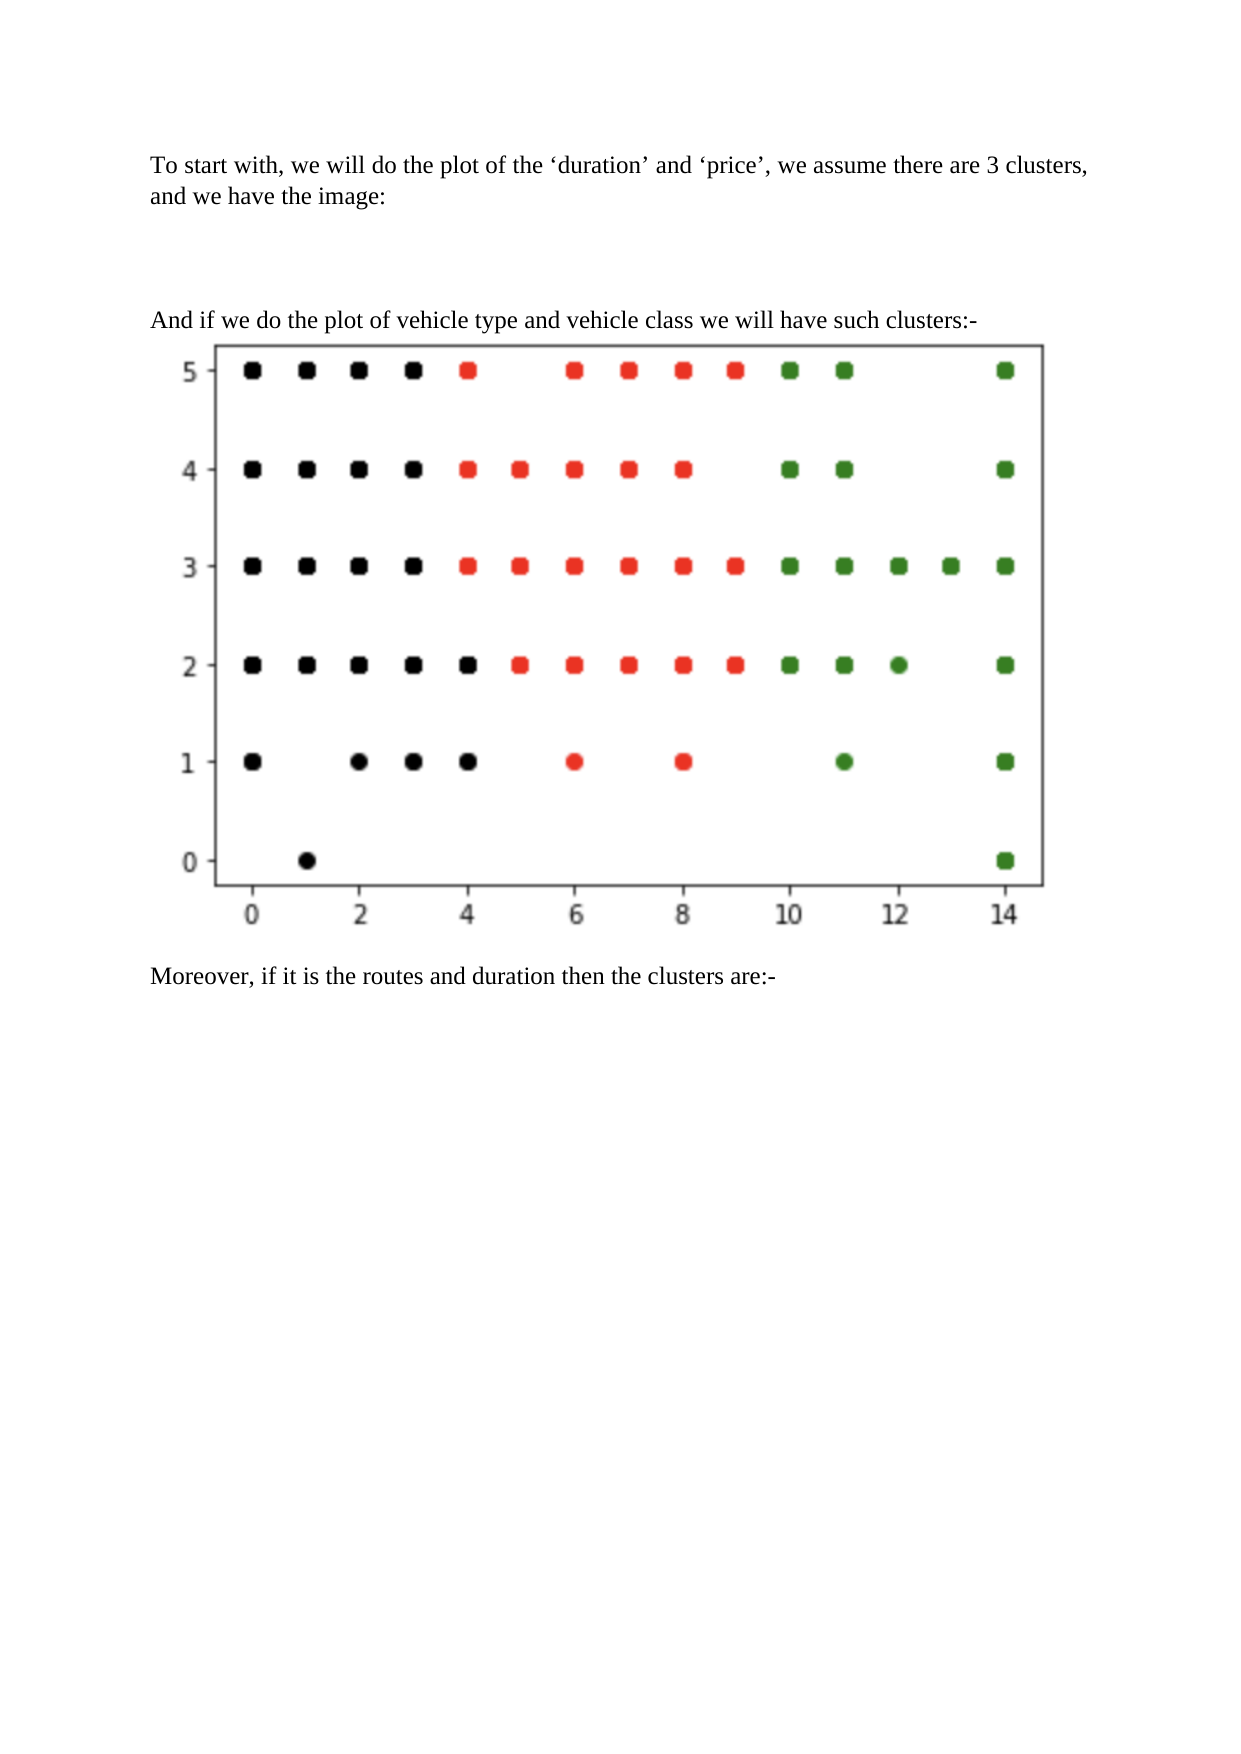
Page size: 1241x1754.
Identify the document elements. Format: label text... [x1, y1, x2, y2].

text To start with, we will do the plot of the ‘duration’ and ‘price’, we assume there are 3 clusters, and we have the image: [150, 150, 1090, 210]
picture [150, 336, 1091, 960]
text And if we do the plot of vehicle type and vehicle class we will have such clusters:- [150, 305, 1090, 334]
text Moreover, if it is the routes and duration then the clusters are:- [150, 961, 1090, 990]
